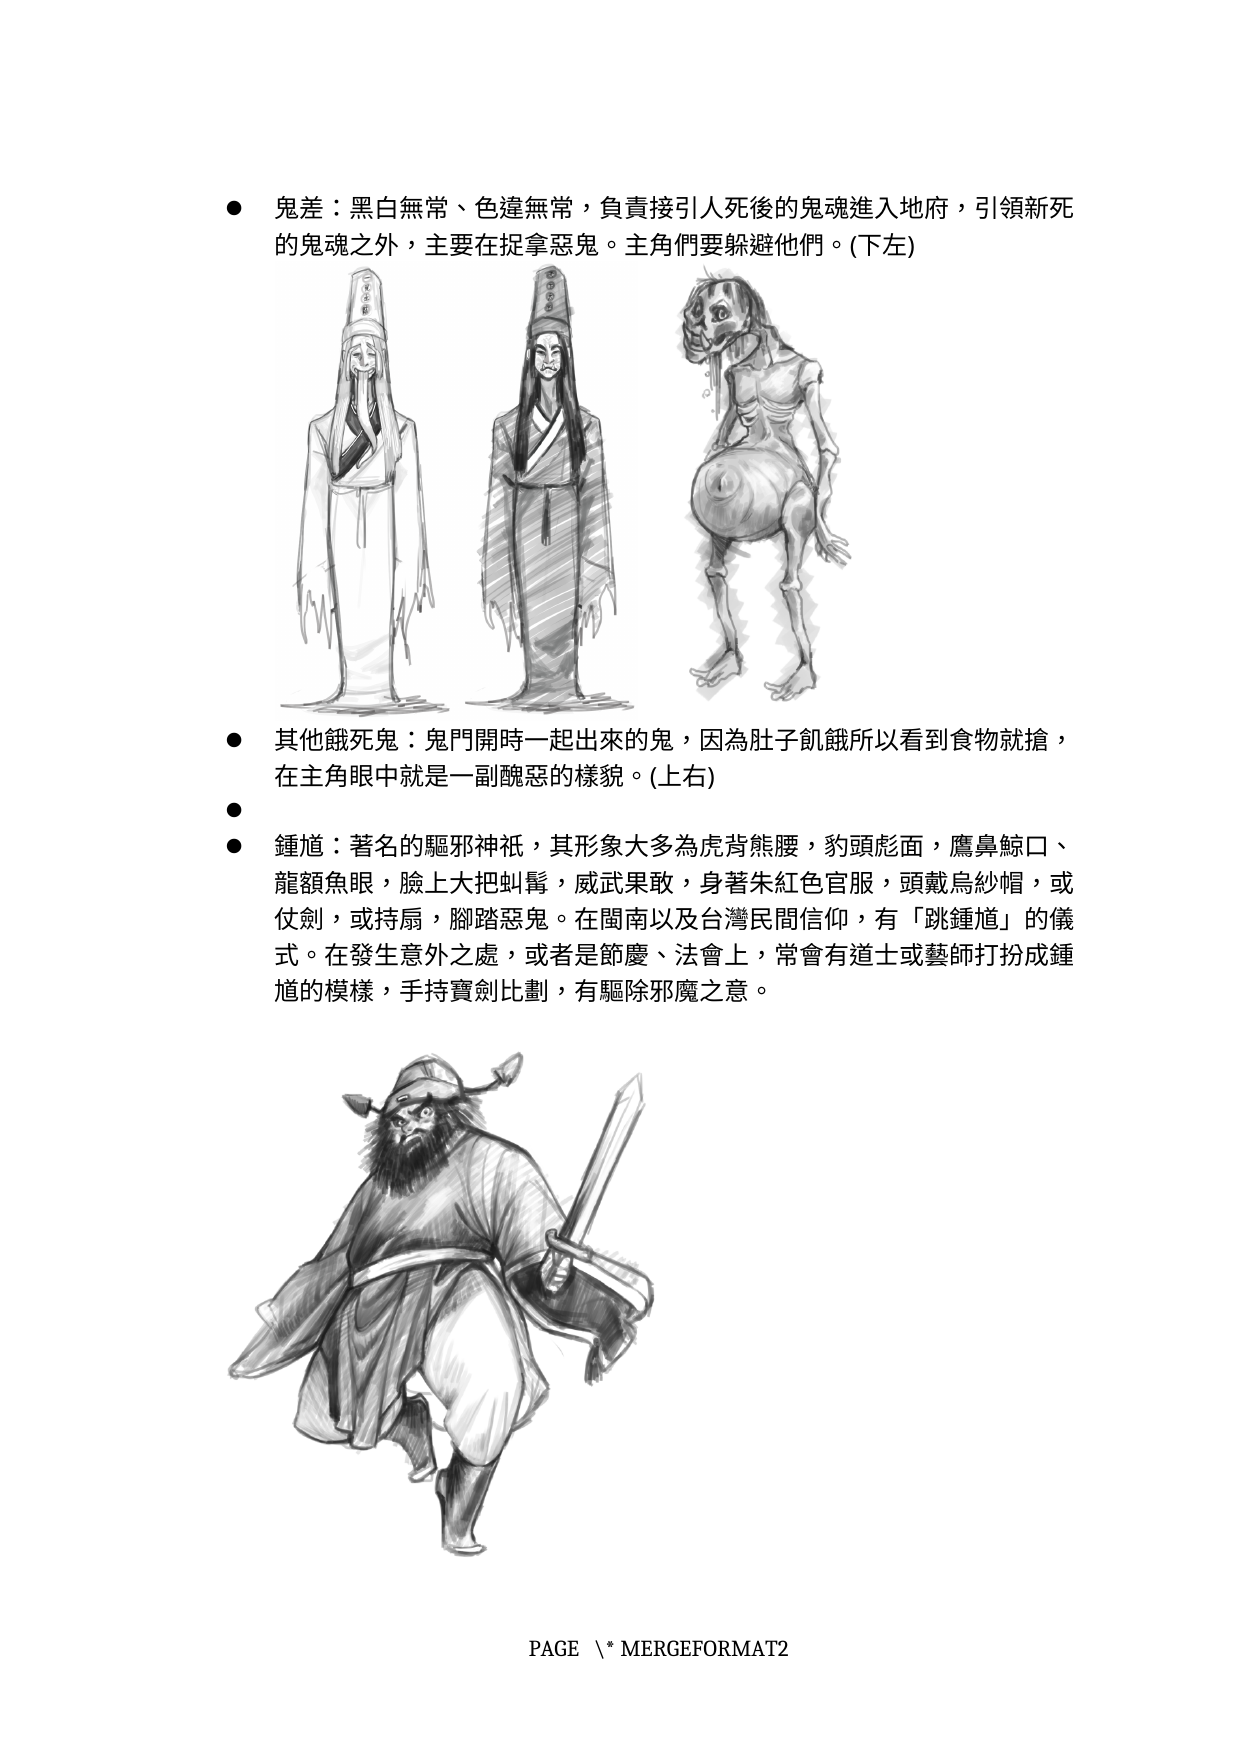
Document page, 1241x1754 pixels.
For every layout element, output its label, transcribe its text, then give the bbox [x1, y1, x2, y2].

picture [274, 261, 638, 721]
picture [672, 257, 855, 706]
list 鍾馗：著名的驅邪神祇，其形象大多為虎背熊腰，豹頭彪面，鷹鼻鯨口、龍額魚眼，臉上大把虯髯，威武果敢，身著朱紅色官服，頭戴烏紗帽，或仗劍，或持扇，腳踏惡鬼。在閩南以及台灣民間信仰，有「跳鍾馗」的儀式。在發生意外之處，或者是節慶、法會上，常會有道士或藝師打扮成鍾馗的模樣，手持寶劍比劃，有驅除邪魔之意。 [224, 827, 1092, 1008]
list 鬼差：黑白無常、色違無常，負責接引人死後的鬼魂進入地府，引領新死的鬼魂之外，主要在捉拿惡鬼。主角們要躲避他們。(下左) [224, 189, 1092, 261]
list 其他餓死鬼：鬼門開時一起出來的鬼，因為肚子飢餓所以看到食物就搶，在主角眼中就是一副醜惡的樣貌。(上右) [224, 720, 1092, 793]
picture [224, 1042, 661, 1561]
